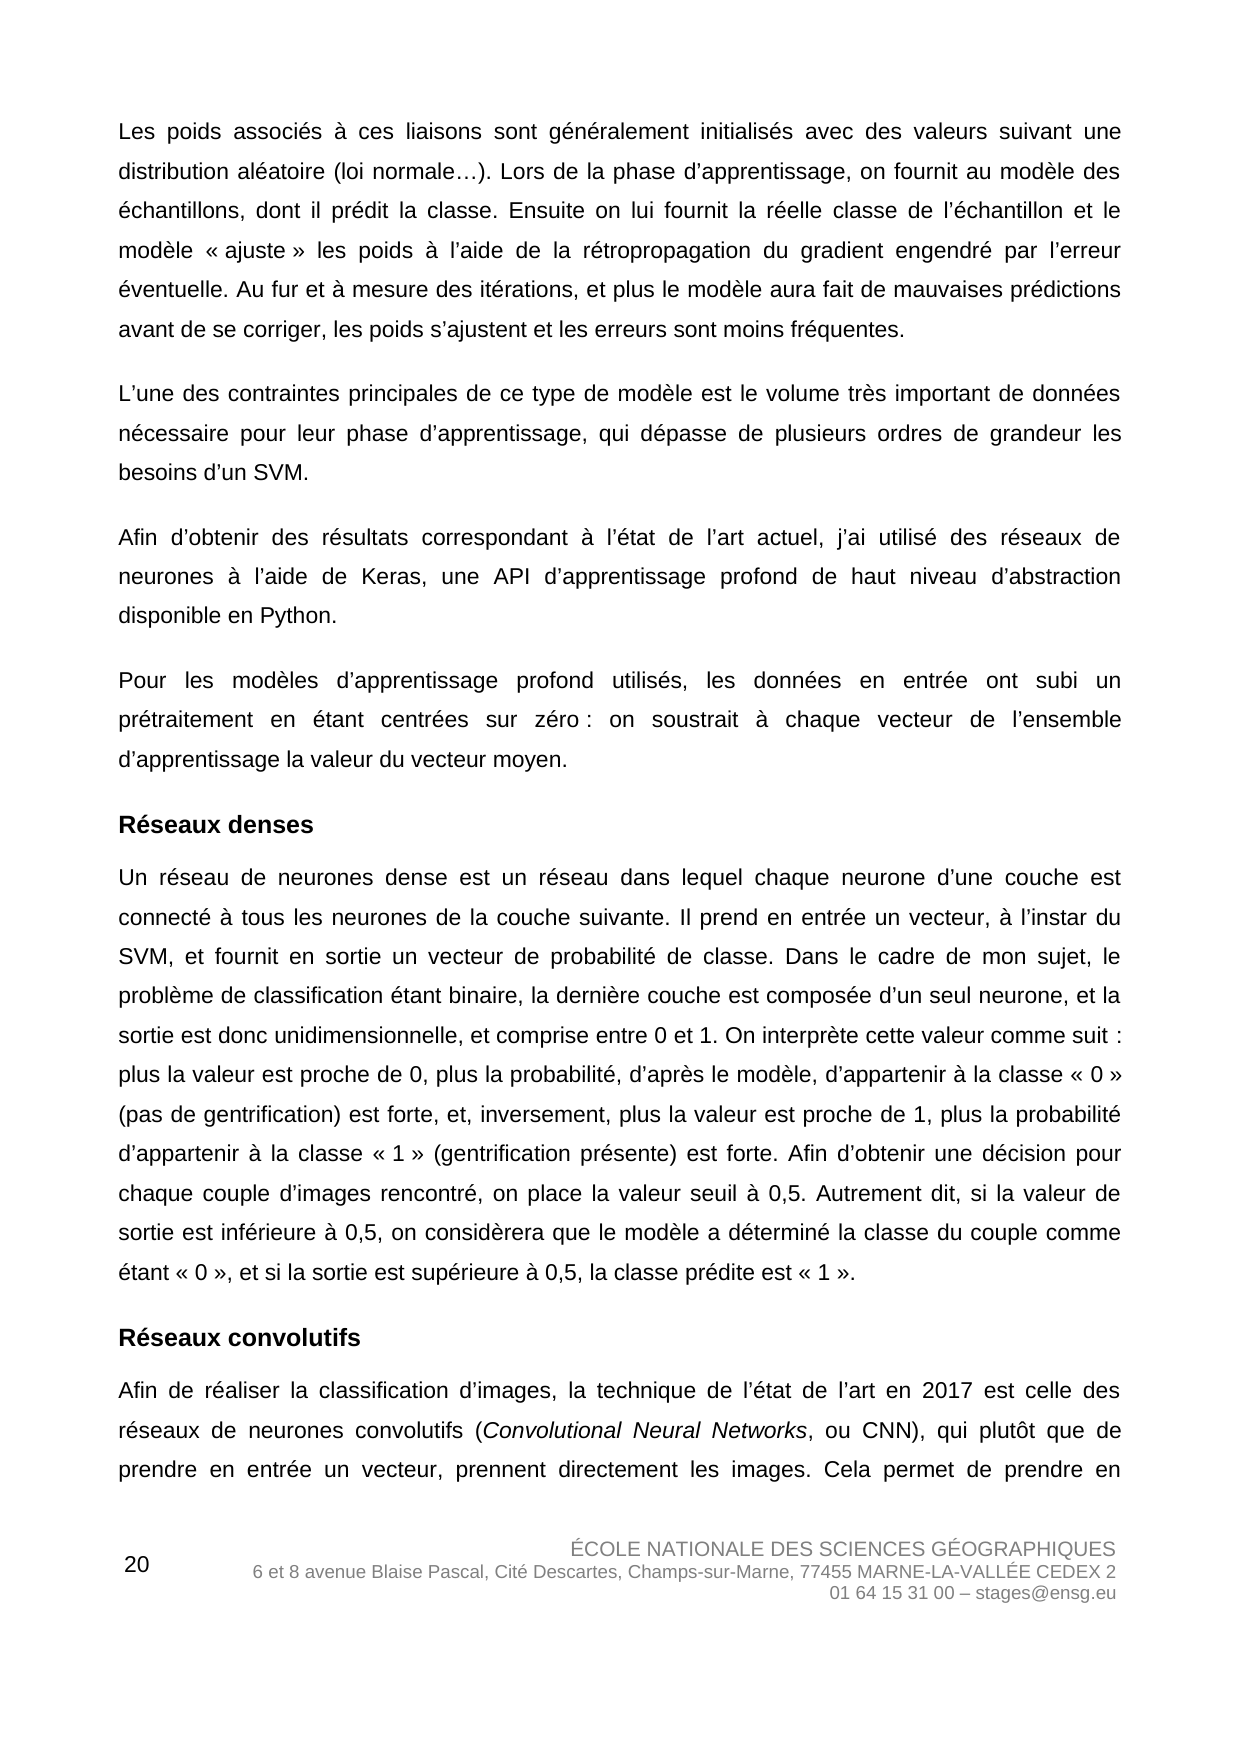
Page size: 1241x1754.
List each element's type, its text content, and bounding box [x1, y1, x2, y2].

subtitle Réseaux convolutifs [118, 1323, 1122, 1352]
text Un réseau de neurones dense est un réseau dans lequel chaque neurone d’une couche est connecté à tous les neurones de la couche suivante. Il prend en entrée un vecteur, à l’instar du SVM, et fournit en sortie un vecteur de probabilité de classe. Dans le cadre de mon sujet, le problème de classification étant binaire, la dernière couche est composée d’un seul neurone, et la sortie est donc unidimensionnelle, et comprise entre 0 et 1. On interprète cette valeur comme suit : plus la valeur est proche de 0, plus la probabilité, d’après le modèle, d’appartenir à la classe « 0 » (pas de gentrification) est forte, et, inversement, plus la valeur est proche de 1, plus la probabilité d’appartenir à la classe « 1 » (gentrification présente) est forte. Afin d’obtenir une décision pour chaque couple d’images rencontré, on place la valeur seuil à 0,5. Autrement dit, si la valeur de sortie est inférieure à 0,5, on considèrera que le modèle a déterminé la classe du couple comme étant « 0 », et si la sortie est supérieure à 0,5, la classe prédite est « 1 ». [118, 864, 1122, 1285]
text L’une des contraintes principales de ce type de modèle est le volume très important de données nécessaire pour leur phase d’apprentissage, qui dépasse de plusieurs ordres de grandeur les besoins d’un SVM. [118, 380, 1122, 485]
text Pour les modèles d’apprentissage profond utilisés, les données en entrée ont subi un prétraitement en étant centrées sur zéro : on soustrait à chaque vecteur de l’ensemble d’apprentissage la valeur du vecteur moyen. [118, 667, 1122, 772]
text Les poids associés à ces liaisons sont généralement initialisés avec des valeurs suivant une distribution aléatoire (loi normale…). Lors de la phase d’apprentissage, on fournit au modèle des échantillons, dont il prédit la classe. Ensuite on lui fournit la réelle classe de l’échantillon et le modèle « ajuste » les poids à l’aide de la rétropropagation du gradient engendré par l’erreur éventuelle. Au fur et à mesure des itérations, et plus le modèle aura fait de mauvaises prédictions avant de se corriger, les poids s’ajustent et les erreurs sont moins fréquentes. [118, 118, 1122, 342]
subtitle Réseaux denses [118, 810, 1122, 839]
text Afin d’obtenir des résultats correspondant à l’état de l’art actuel, j’ai utilisé des réseaux de neurones à l’aide de Keras, une API d’apprentissage profond de haut niveau d’abstraction disponible en Python. [118, 523, 1122, 629]
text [118, 1377, 1122, 1482]
